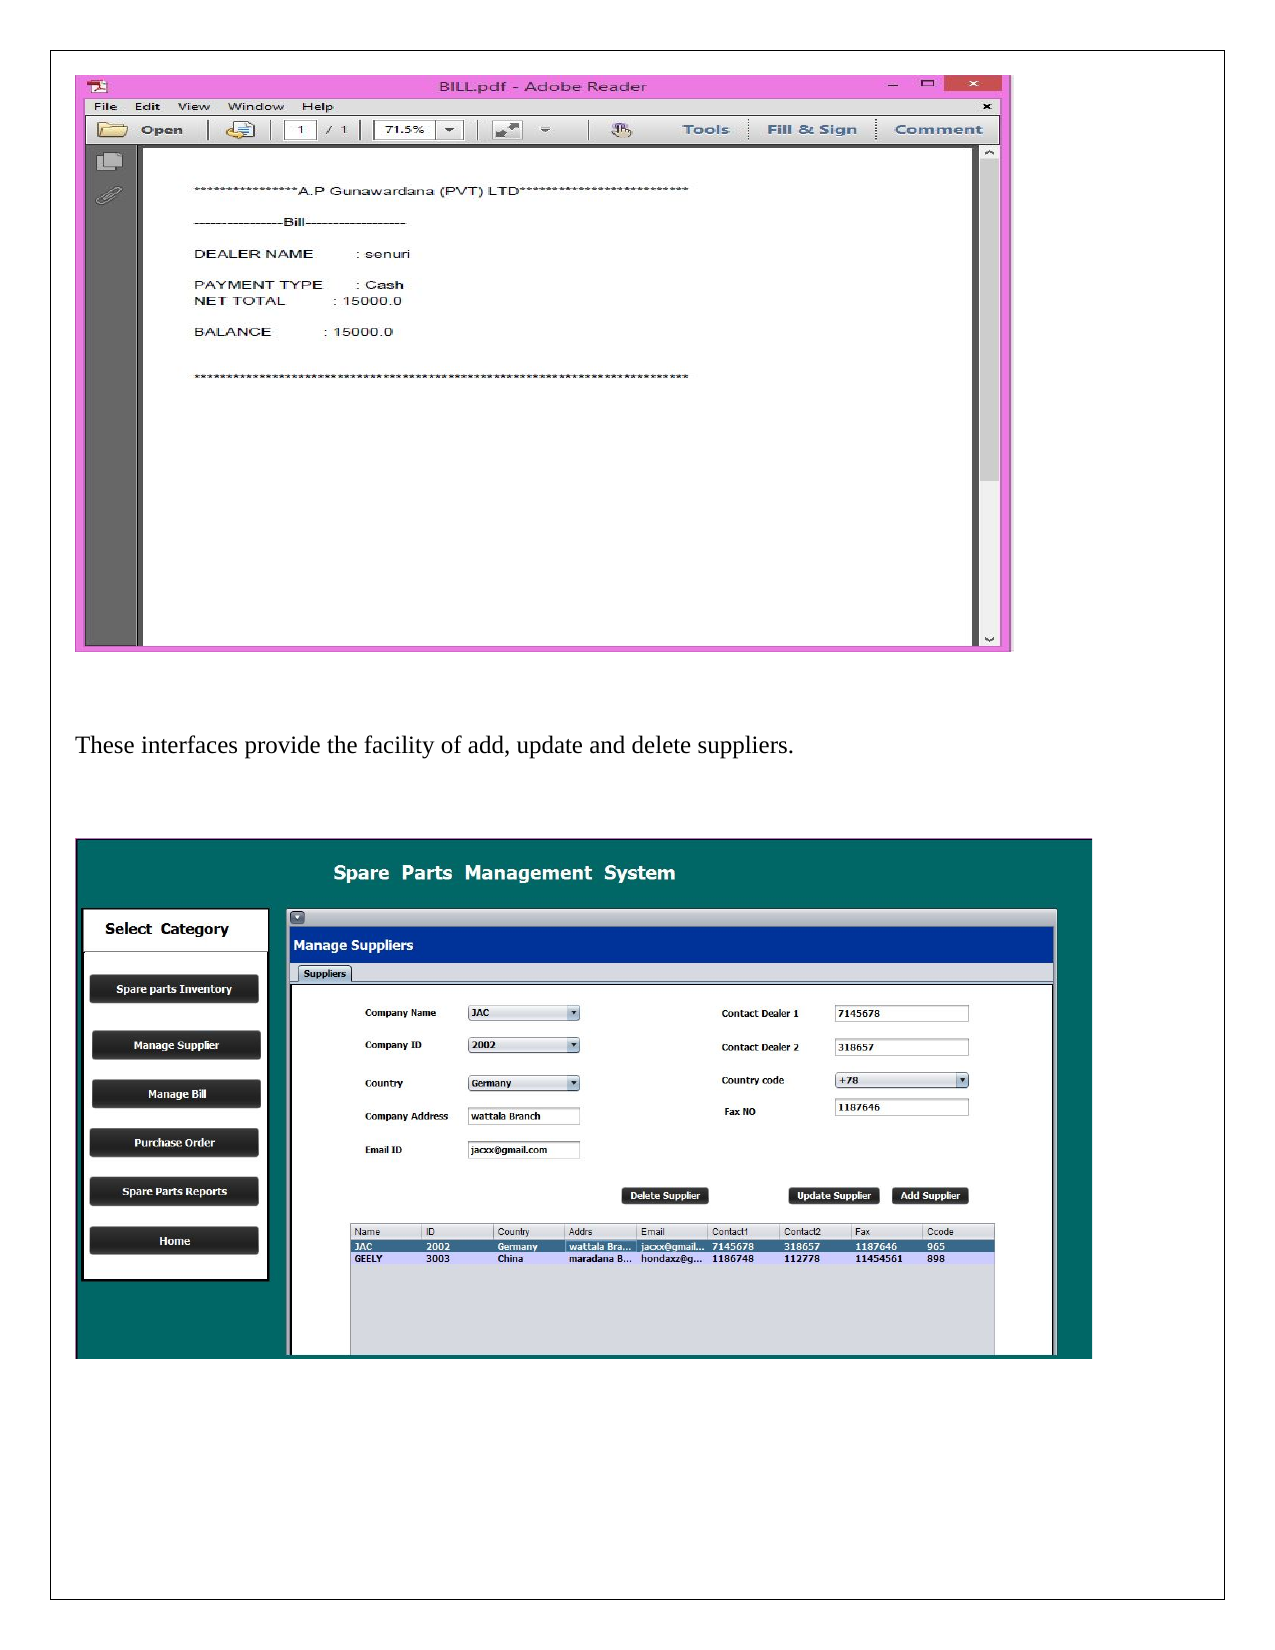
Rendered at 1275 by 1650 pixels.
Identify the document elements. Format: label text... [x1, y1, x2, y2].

picture [75, 75, 1014, 652]
picture [75, 838, 1093, 1359]
text These interfaces provide the facility of add, update and delete suppliers. [75, 730, 1200, 759]
